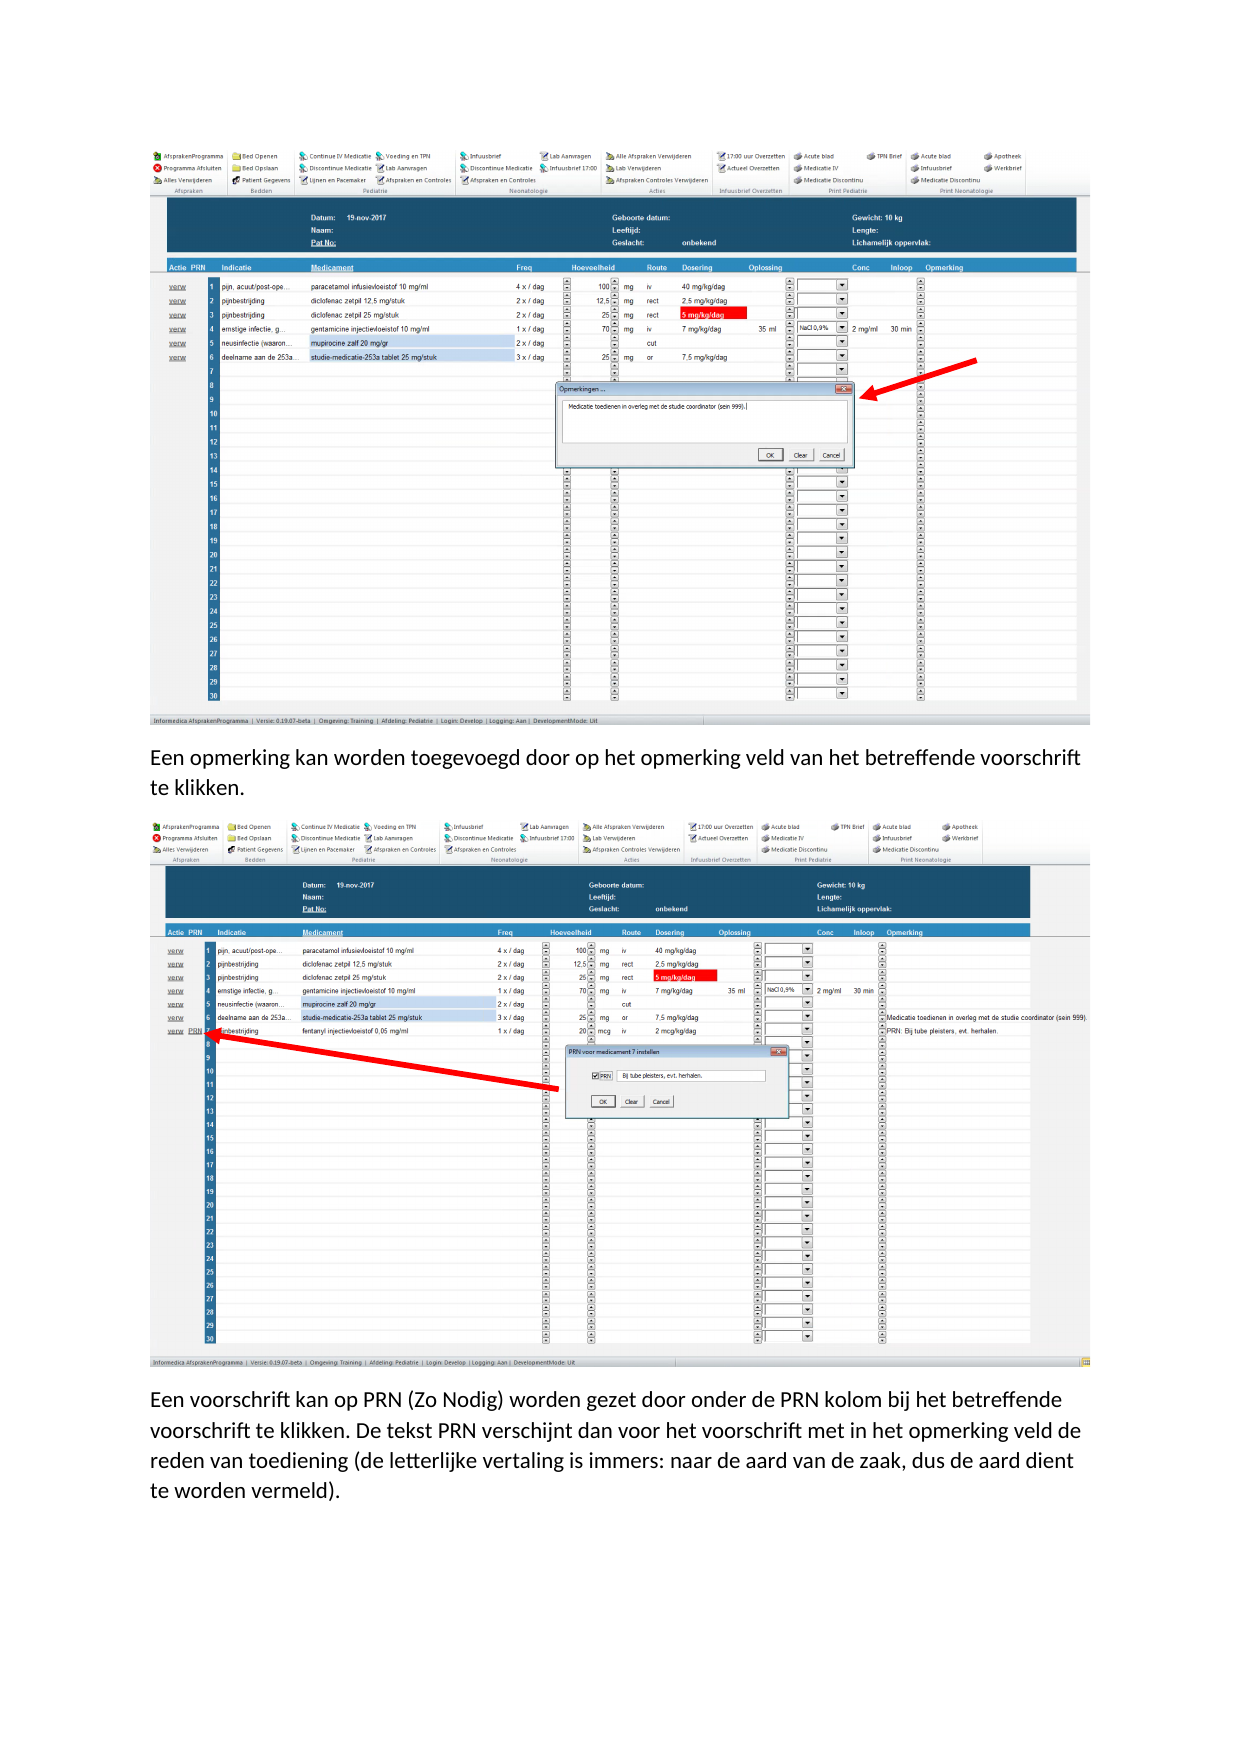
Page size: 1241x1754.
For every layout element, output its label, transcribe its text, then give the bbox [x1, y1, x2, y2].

text Een voorschrift kan op PRN (Zo Nodig) worden gezet door onder de PRN kolom bij het betreffende voorschrift te klikken. De tekst PRN verschijnt dan voor het voorschrift met in het opmerking veld de reden van toediening (de letterlijke vertaling is immers: naar de aard van de zaak, dus de aard dient te worden vermeld). [150, 1386, 1090, 1504]
picture [150, 820, 1091, 1367]
picture [150, 150, 1091, 725]
text Een opmerking kan worden toegevoegd door op het opmerking veld van het betreffende voorschrift te klikken. [150, 743, 1090, 801]
